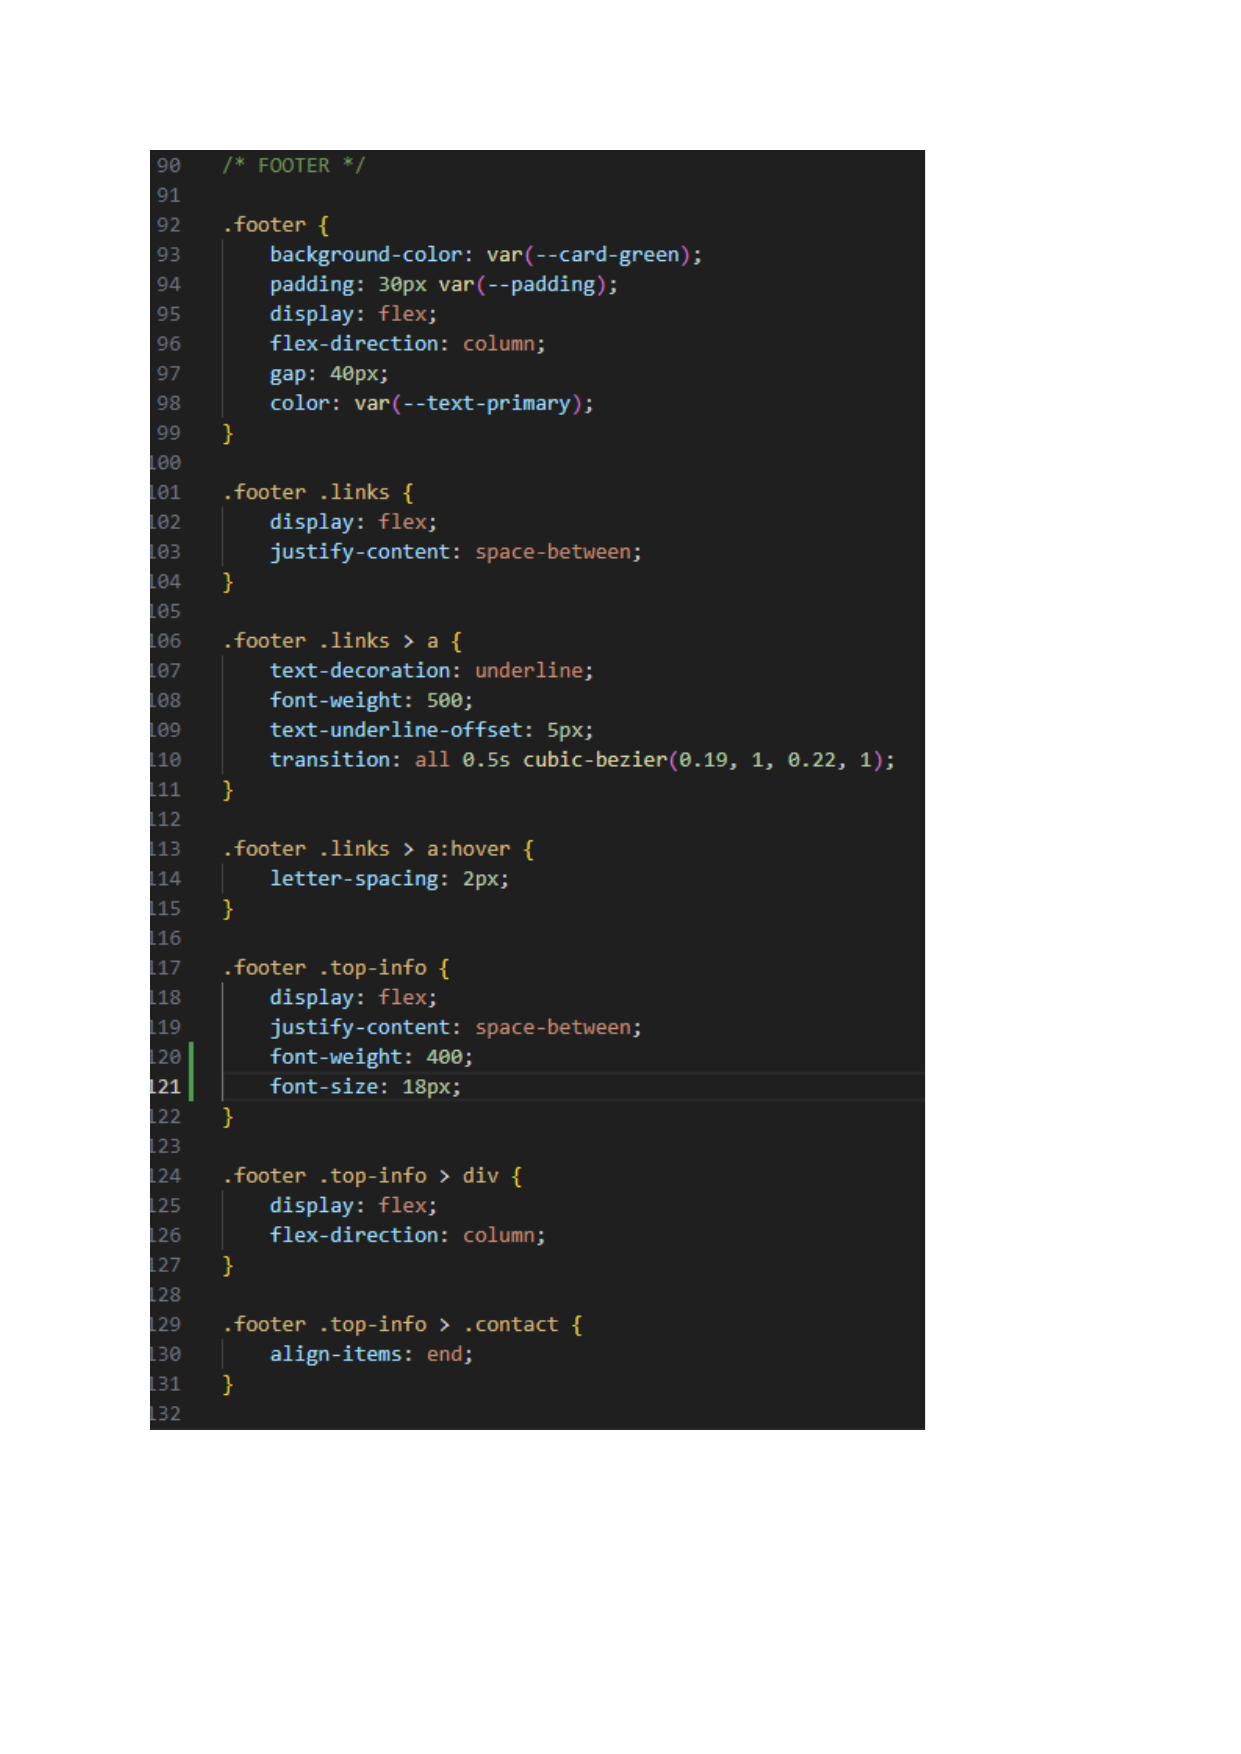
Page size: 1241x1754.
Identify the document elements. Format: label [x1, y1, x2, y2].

picture [150, 150, 926, 1430]
